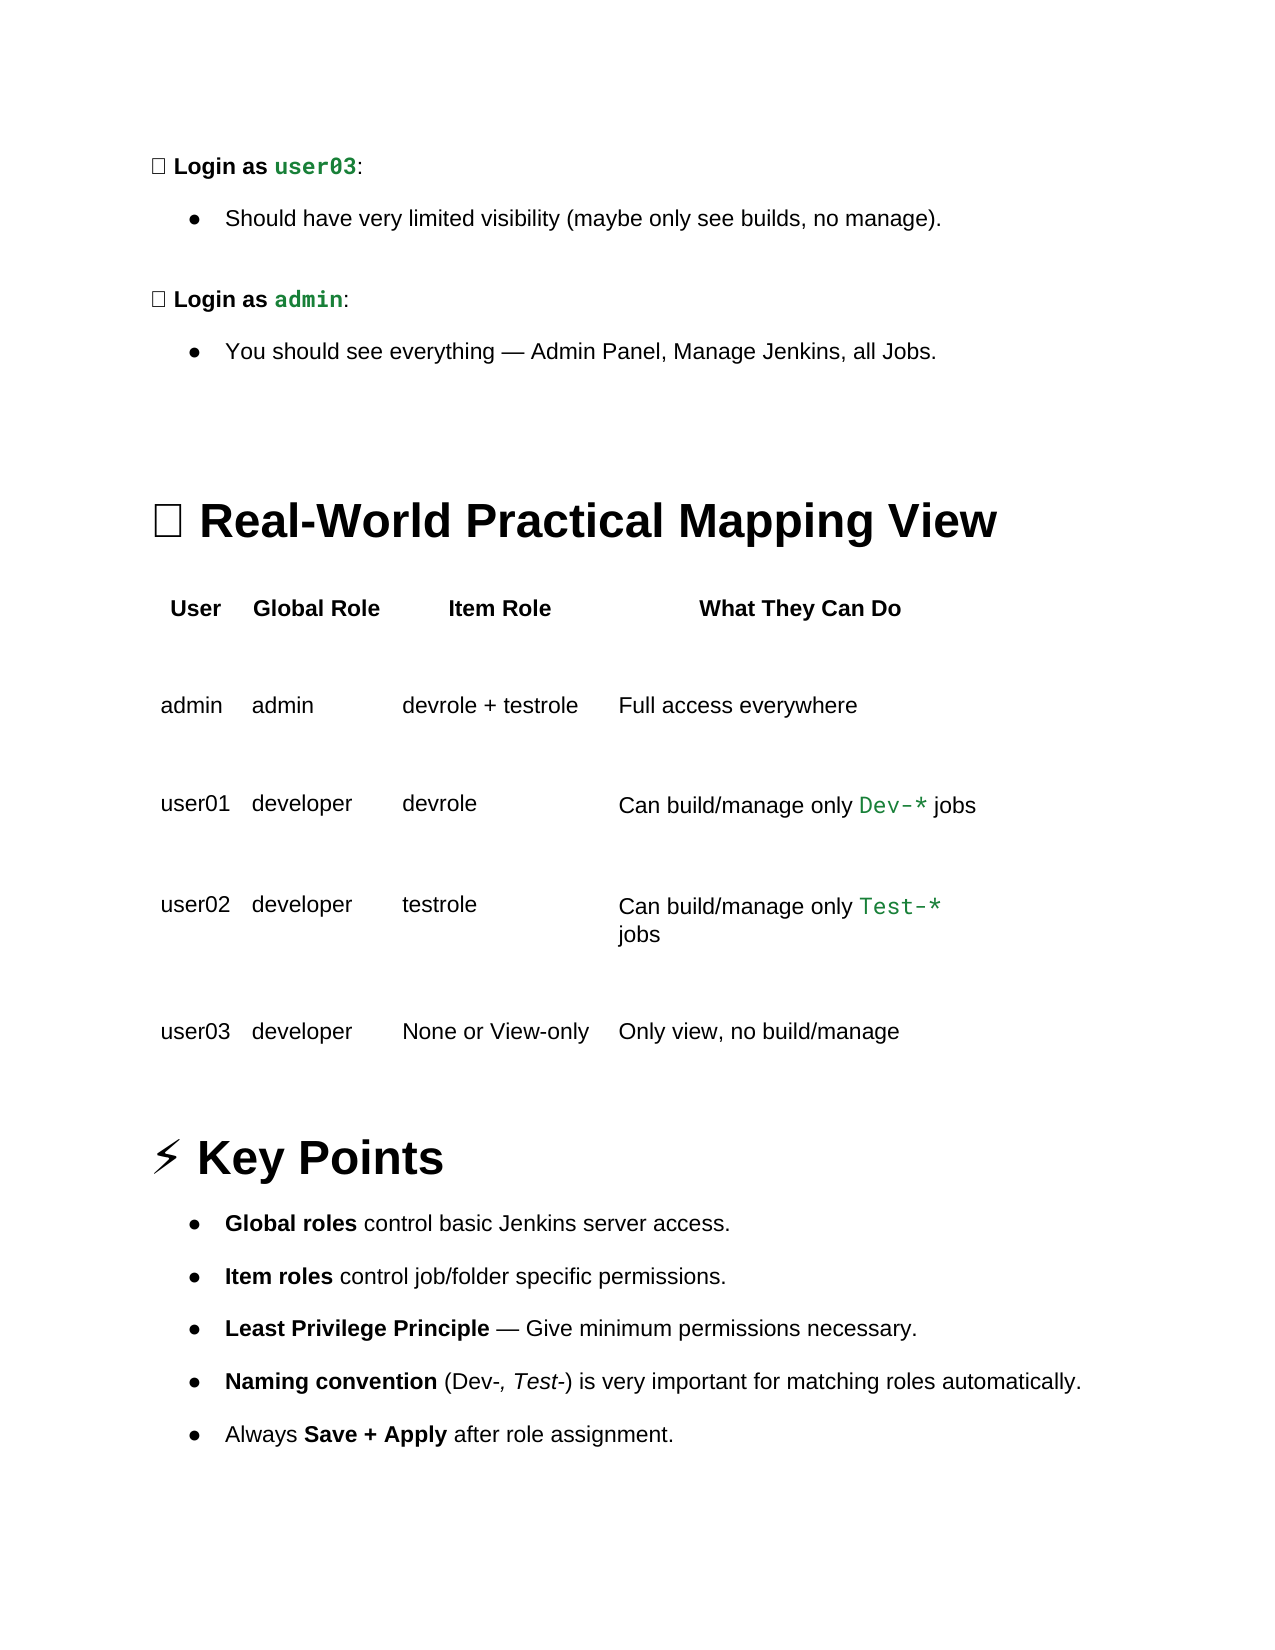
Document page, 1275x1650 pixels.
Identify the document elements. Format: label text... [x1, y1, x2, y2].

list You should see everything — Admin Panel, Manage Jenkins, all Jobs. [187, 338, 1125, 391]
table_header Global Role [241, 560, 392, 657]
table_cell admin [150, 657, 241, 754]
list Item roles control job/folder specific permissions. [187, 1263, 1125, 1315]
table_cell Only view, no build/manage [608, 983, 993, 1080]
table_cell developer [241, 754, 392, 855]
table_cell Can build/manage only Test-* jobs [608, 855, 993, 983]
table_cell Full access everywhere [608, 657, 993, 754]
table_cell Can build/manage only Dev-* jobs [608, 754, 993, 855]
list Least Privilege Principle — Give minimum permissions necessary. [187, 1315, 1125, 1368]
list Global roles control basic Jenkins server access. [187, 1210, 1125, 1263]
table_cell None or View-only [392, 983, 608, 1080]
table_cell developer [241, 855, 392, 983]
table_cell user02 [150, 855, 241, 983]
text 🔵 Login as user03: [150, 150, 1125, 180]
table_cell admin [241, 657, 392, 754]
subtitle ⚡ Key Points [150, 1130, 1125, 1185]
text 🔵 Login as admin: [150, 283, 1125, 313]
table_header What They Can Do [608, 560, 993, 657]
table_cell user01 [150, 754, 241, 855]
table_cell user03 [150, 983, 241, 1080]
table_header Item Role [392, 560, 608, 657]
table_cell developer [241, 983, 392, 1080]
subtitle 🎯 Real-World Practical Mapping View [150, 492, 1125, 547]
list Naming convention (Dev-, Test-) is very important for matching roles automatically. [187, 1368, 1125, 1421]
table_header User [150, 560, 241, 657]
table_cell testrole [392, 855, 608, 983]
list Should have very limited visibility (maybe only see builds, no manage). [187, 205, 1125, 258]
list Always Save + Apply after role assignment. [187, 1421, 1125, 1473]
table_cell devrole + testrole [392, 657, 608, 754]
table_cell devrole [392, 754, 608, 855]
